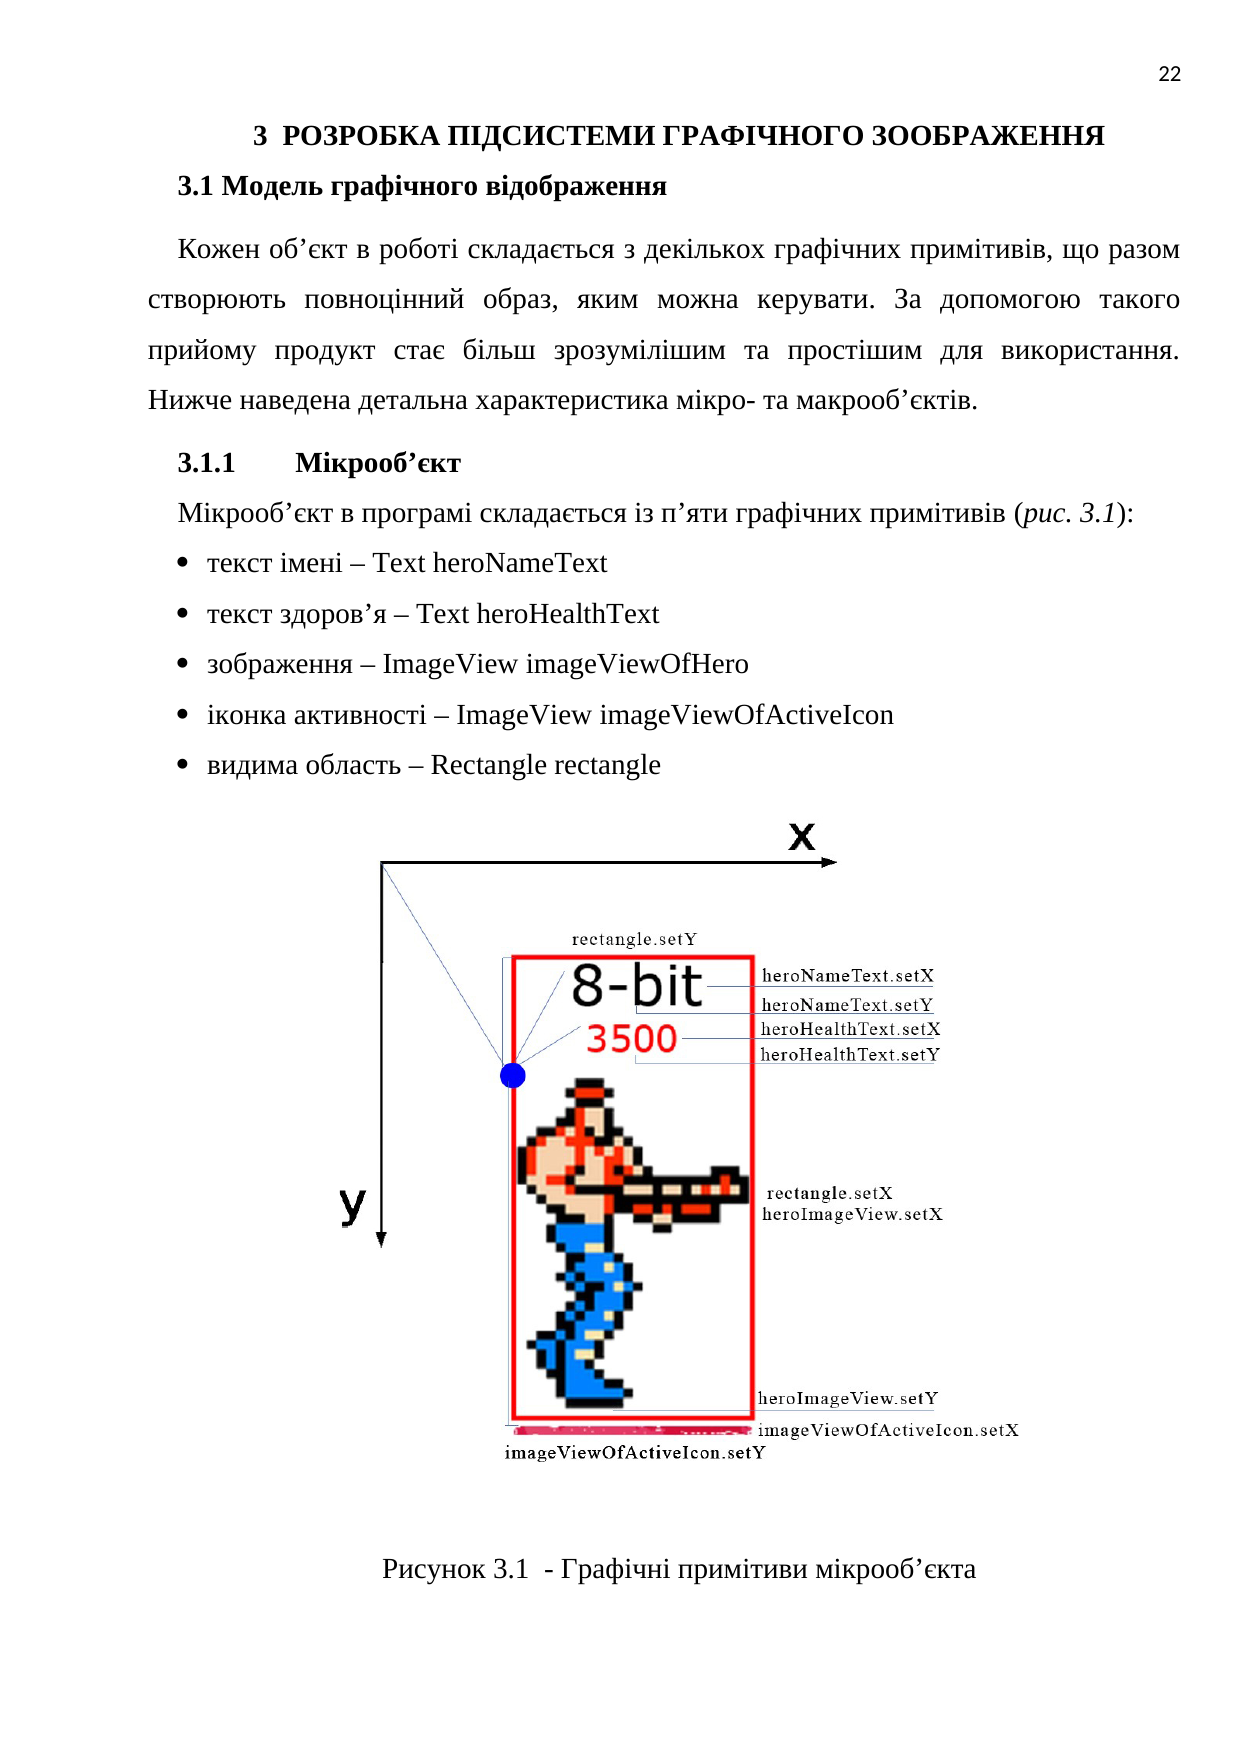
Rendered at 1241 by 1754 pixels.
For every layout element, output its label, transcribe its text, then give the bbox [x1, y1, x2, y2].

list видима область – Rectangle rectangle [148, 747, 1181, 781]
list зображення – ImageView imageViewOfHero [148, 646, 1181, 680]
picture [339, 810, 1019, 1462]
text Кожен об’єкт в роботі складається з декількох графічних примітивів, що разом створюють повноцінний образ, яким можна керувати. За допомогою такого прийому продукт стає більш зрозумілішим та простішим для використання. Нижче наведена детальна характеристика мікро- та макрооб’єктів. [148, 231, 1181, 416]
list Мікрооб’єкт [148, 445, 1181, 478]
list іконка активності – ImageView imageViewOfActiveIcon [148, 697, 1181, 731]
list текст здоров’я – Text heroHealthText [148, 596, 1181, 630]
list РОЗРОБКА ПІДСИСТЕМИ ГРАФІЧНОГО ЗООБРАЖЕННЯ [148, 118, 1181, 152]
list Модель графічного відображення [148, 168, 1181, 202]
list Мікрооб’єкт в програмі складається із п’яти графічних примітивів (рис. 3.1): [148, 495, 1181, 529]
text Рисунок 3.1 - Графічні примітиви мікрооб’єкта [148, 1551, 1181, 1584]
list текст імені – Text heroNameText [148, 546, 1181, 579]
